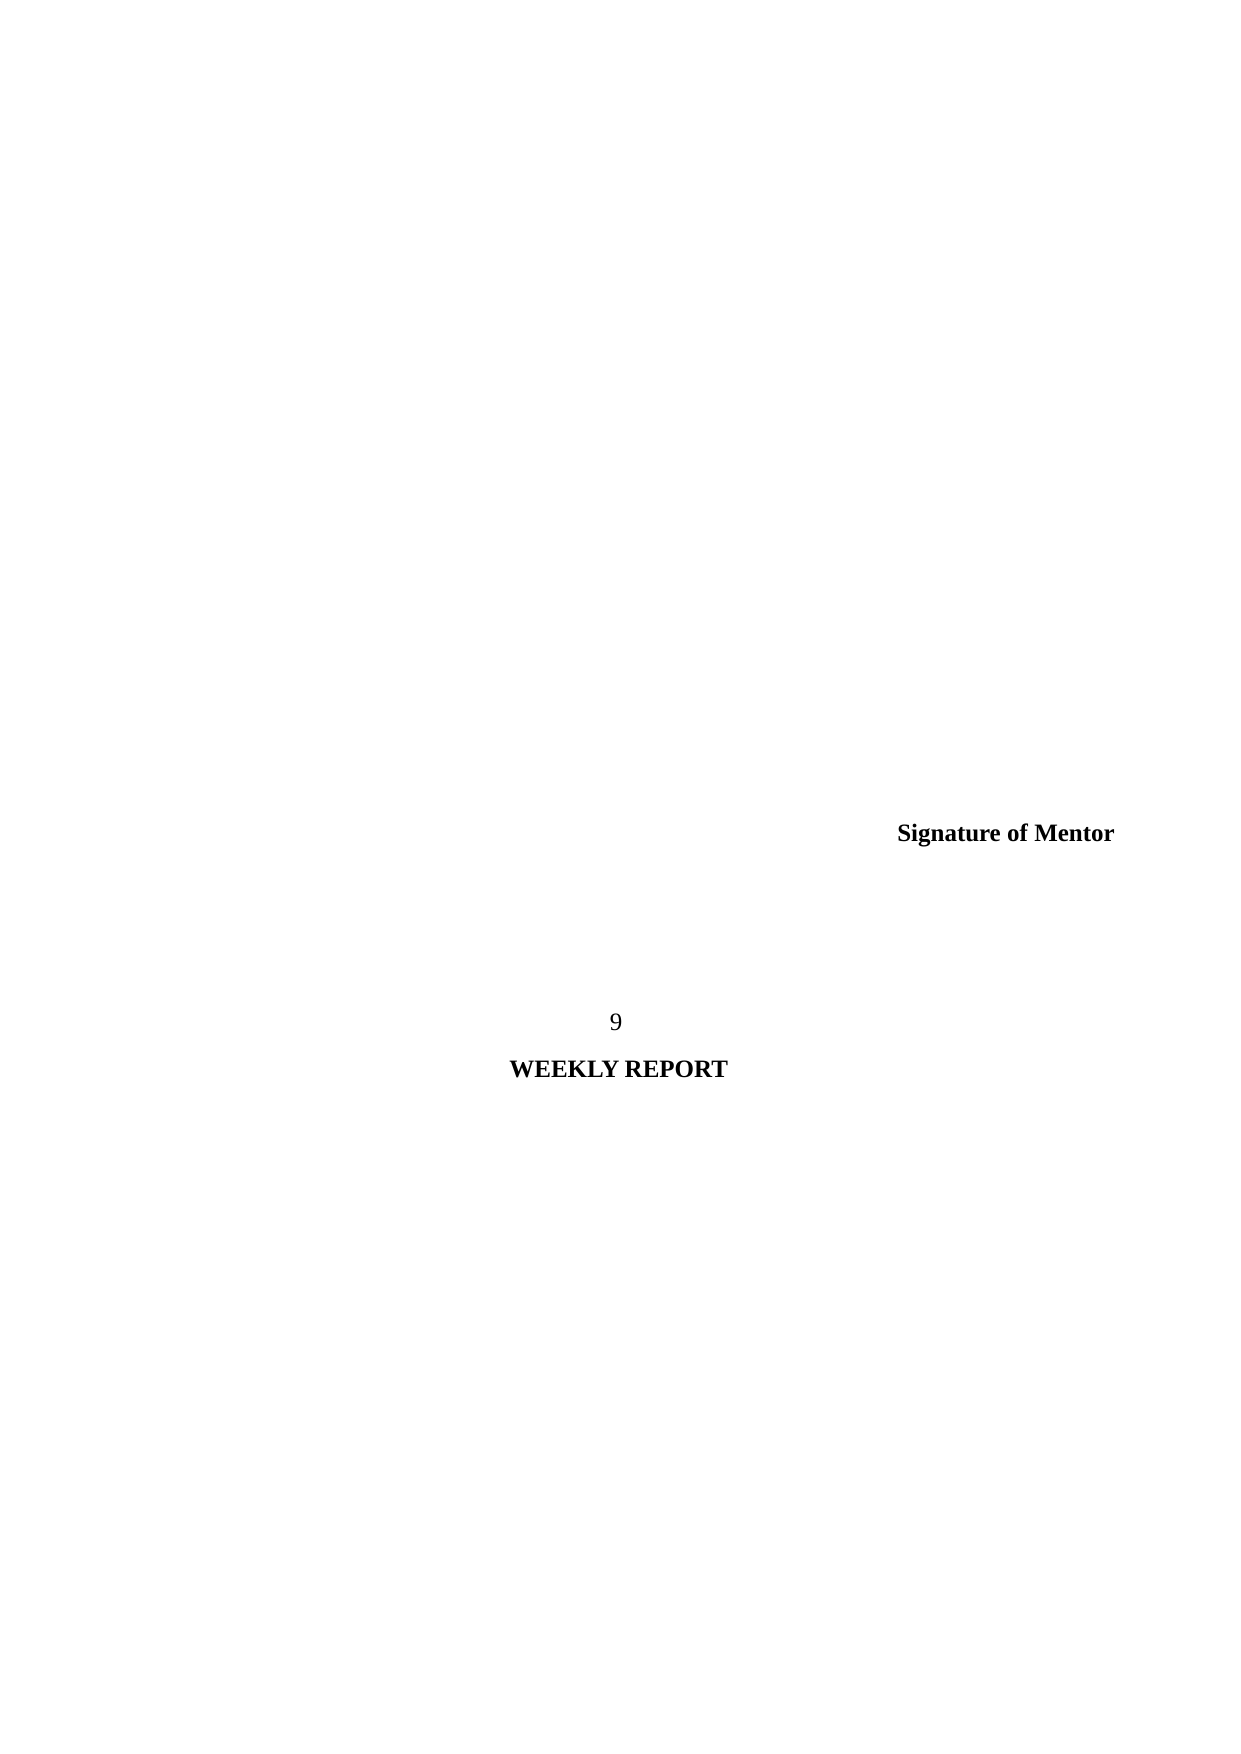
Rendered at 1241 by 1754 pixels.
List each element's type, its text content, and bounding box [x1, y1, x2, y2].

text 9 [72, 1007, 1182, 1036]
text Signature of Mentor [72, 818, 1182, 847]
text WEEKLY REPORT [72, 1054, 1182, 1083]
